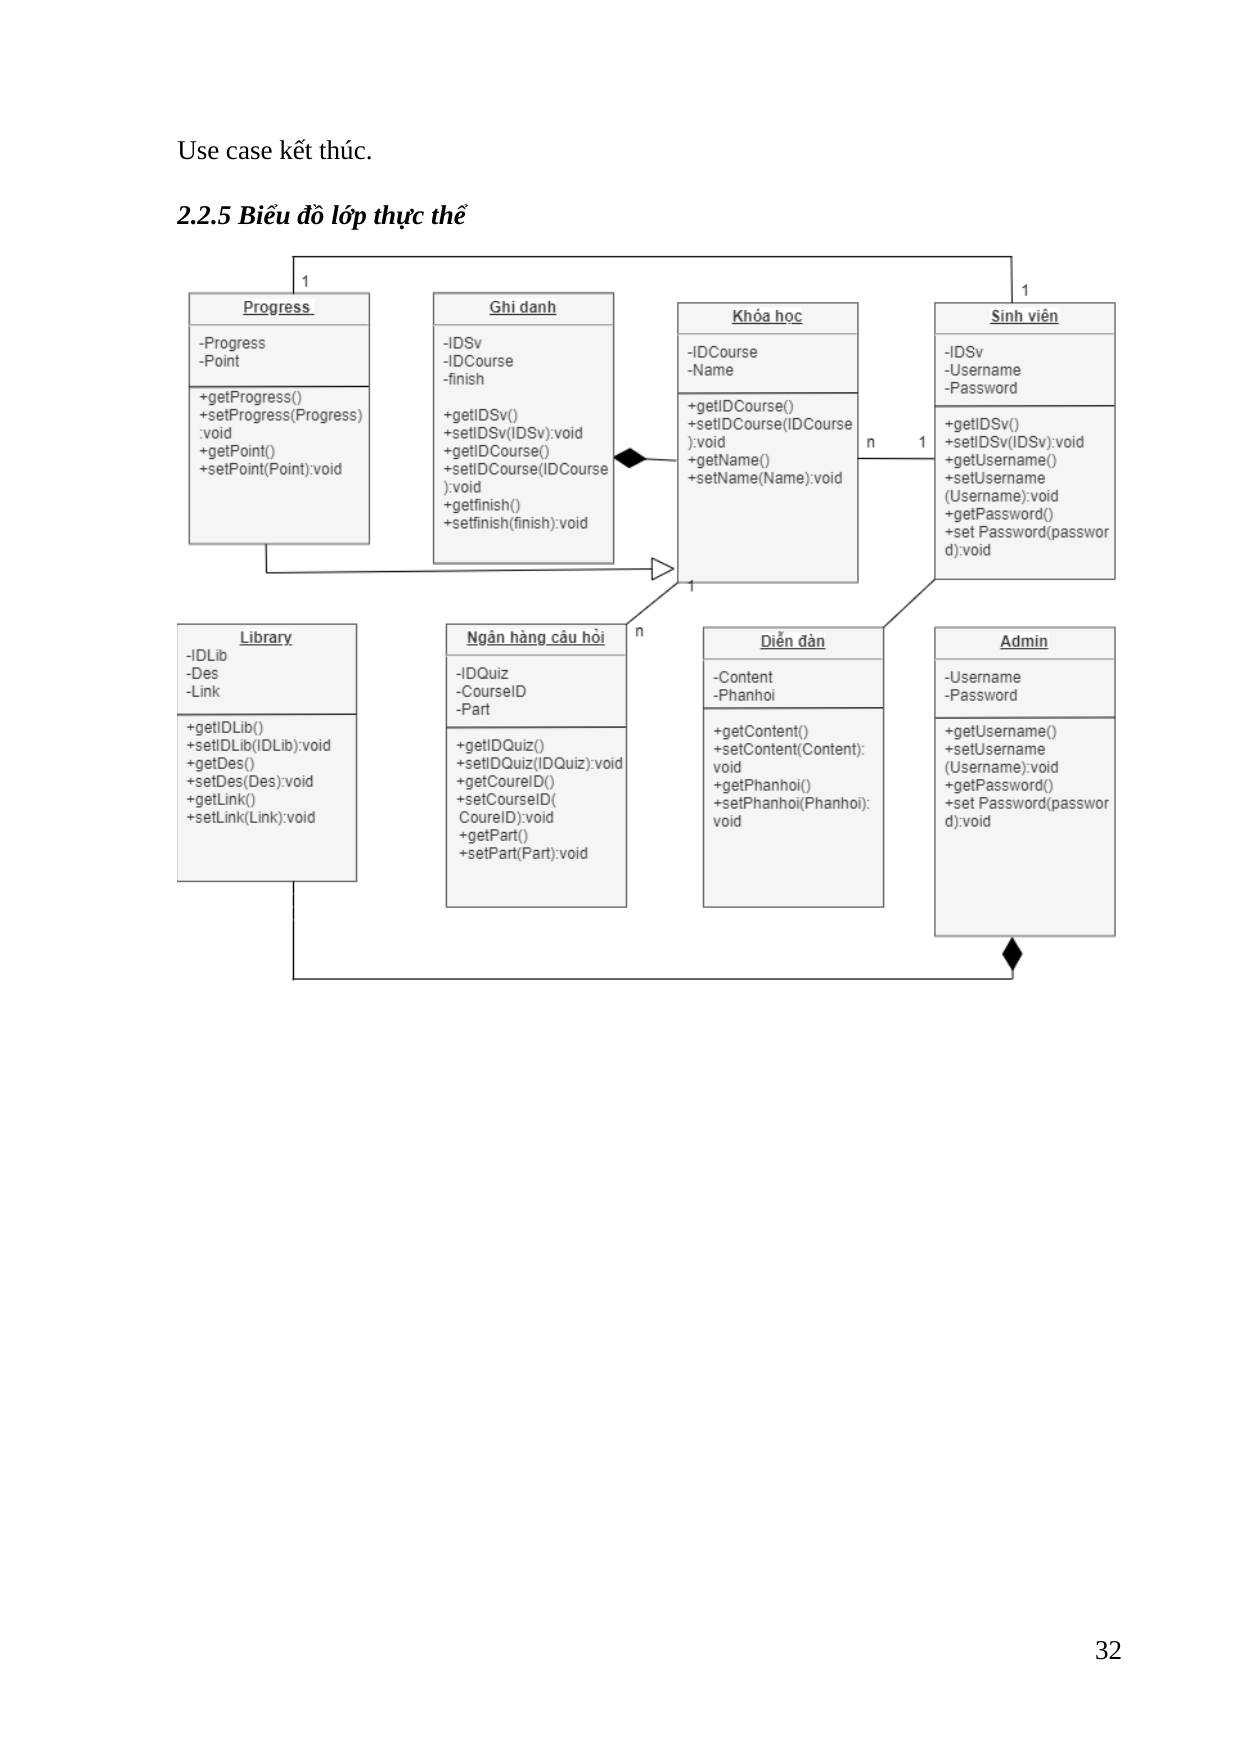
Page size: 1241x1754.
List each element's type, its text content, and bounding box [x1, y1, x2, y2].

picture [177, 251, 1117, 1386]
text Use case kết thúc. [177, 131, 1122, 169]
subtitle Biểu đồ lớp thực thể [177, 196, 1122, 233]
